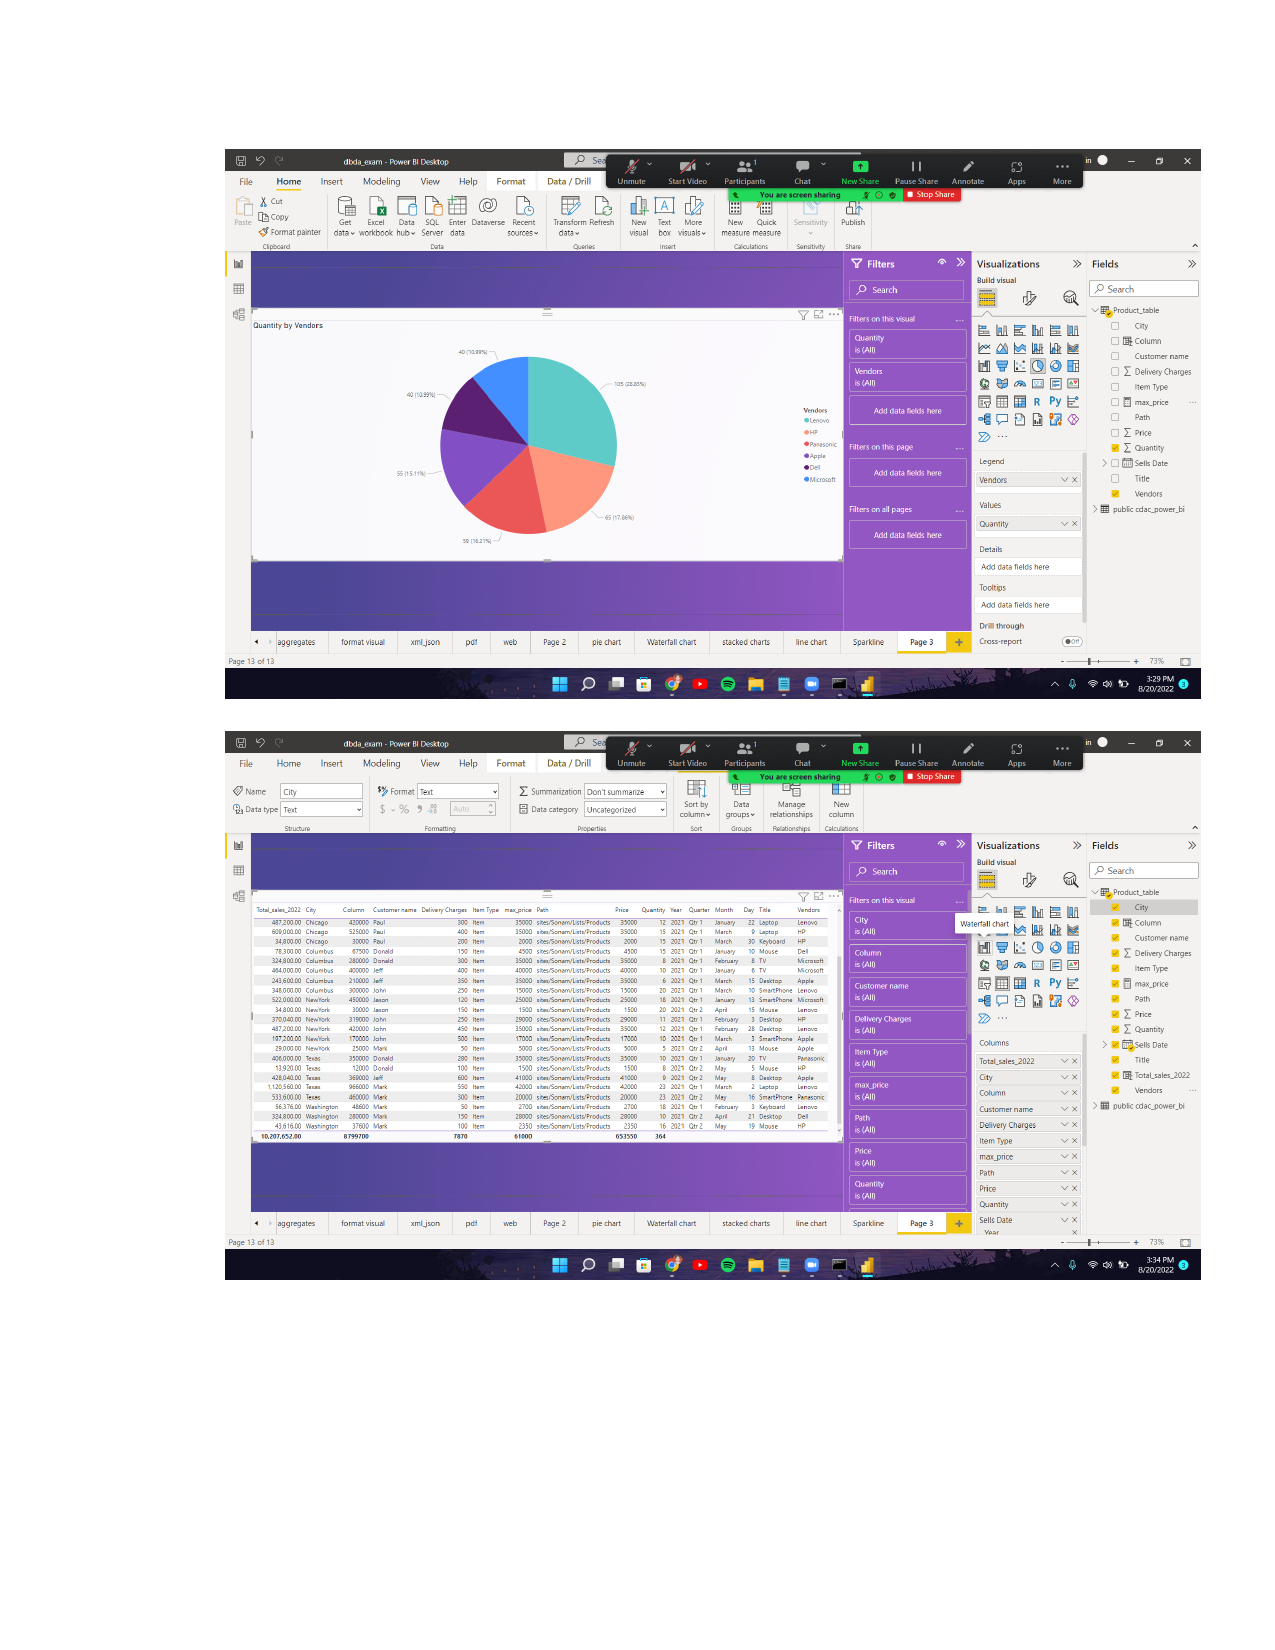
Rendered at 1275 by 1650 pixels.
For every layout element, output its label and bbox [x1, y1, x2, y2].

picture [225, 731, 1201, 1280]
picture [225, 149, 1201, 699]
